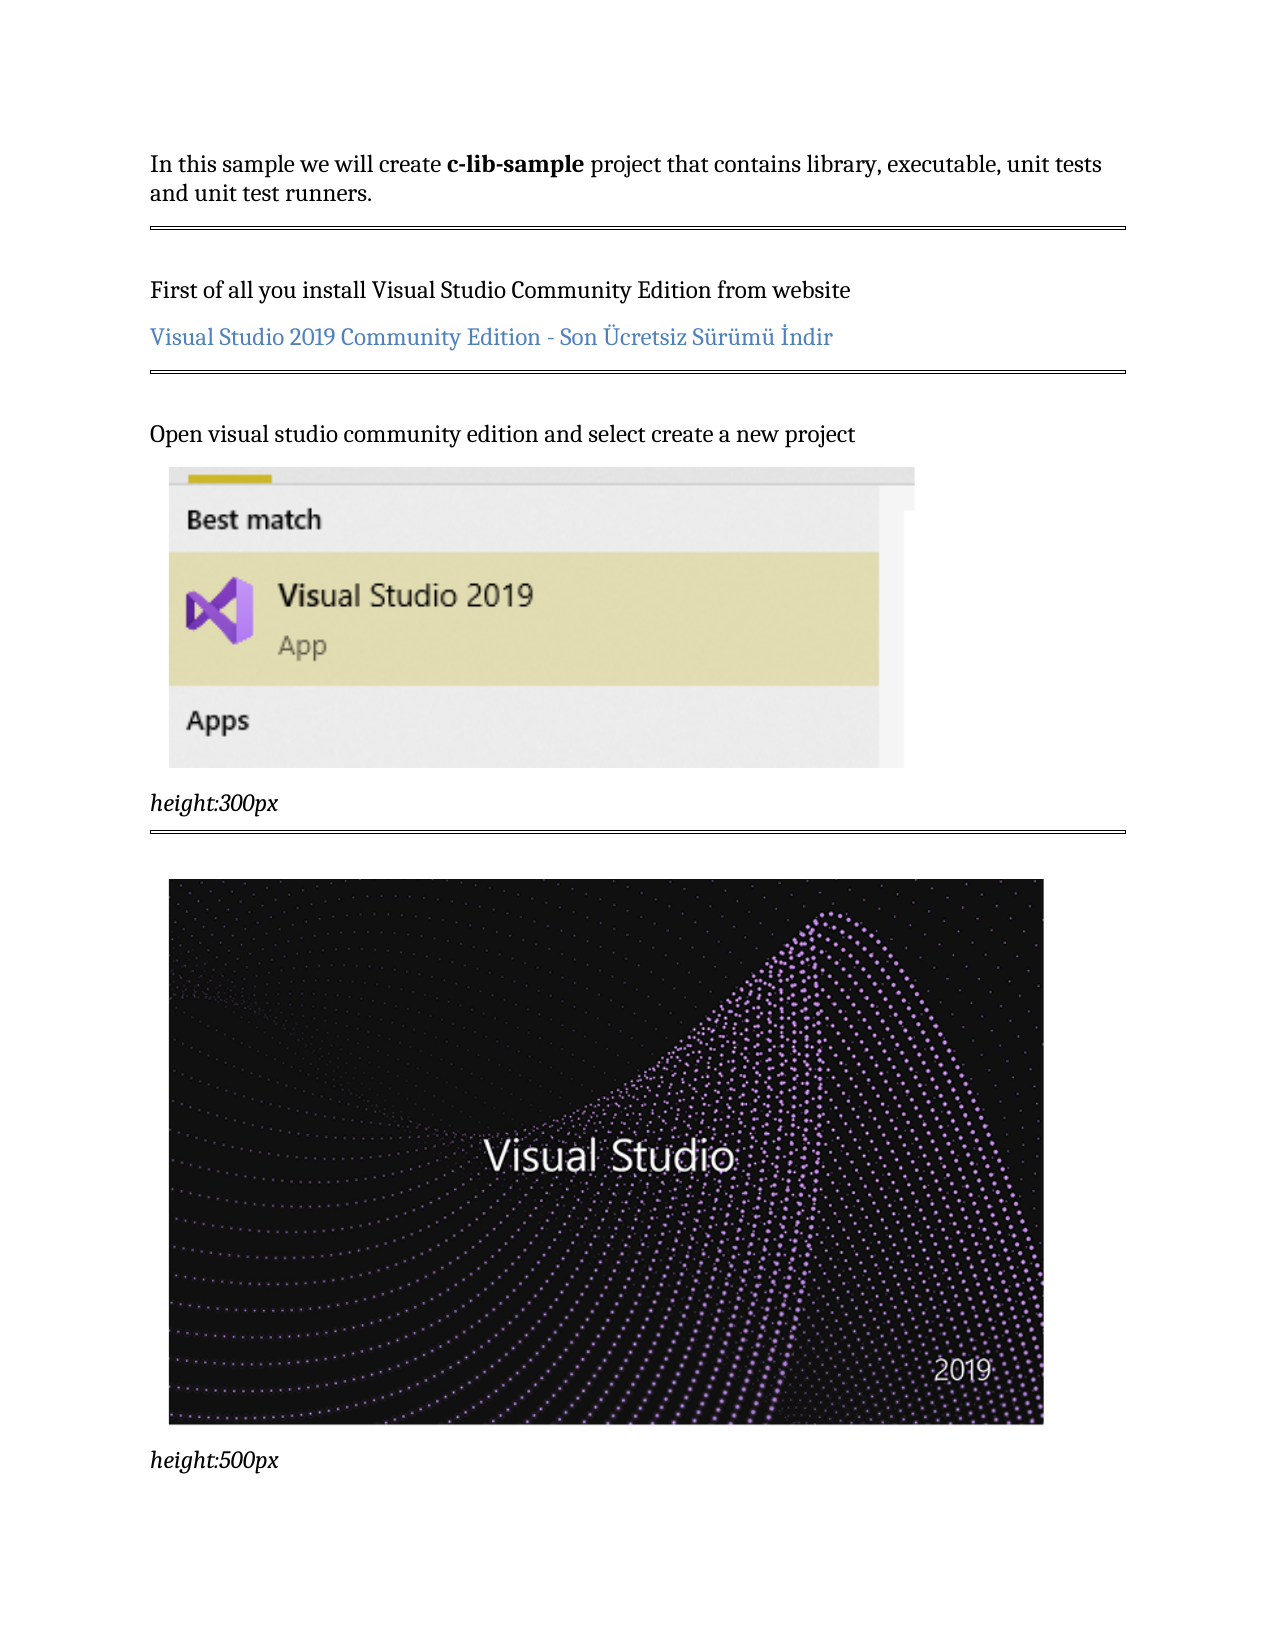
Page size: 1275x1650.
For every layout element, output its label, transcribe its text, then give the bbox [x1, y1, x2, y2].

text Open visual studio community edition and select create a new project [150, 420, 1125, 449]
text First of all you install Visual Studio Community Edition from website [150, 276, 1125, 304]
picture [168, 879, 1044, 1426]
text In this sample we will create c-lib-sample project that contains library, executable, unit tests and unit test runners. [150, 150, 1125, 207]
text height:500px [150, 1446, 1125, 1475]
text height:300px [150, 789, 1125, 817]
picture [168, 467, 915, 768]
text Visual Studio 2019 Community Edition - Son Ücretsiz Sürümü İndir [150, 323, 1125, 352]
